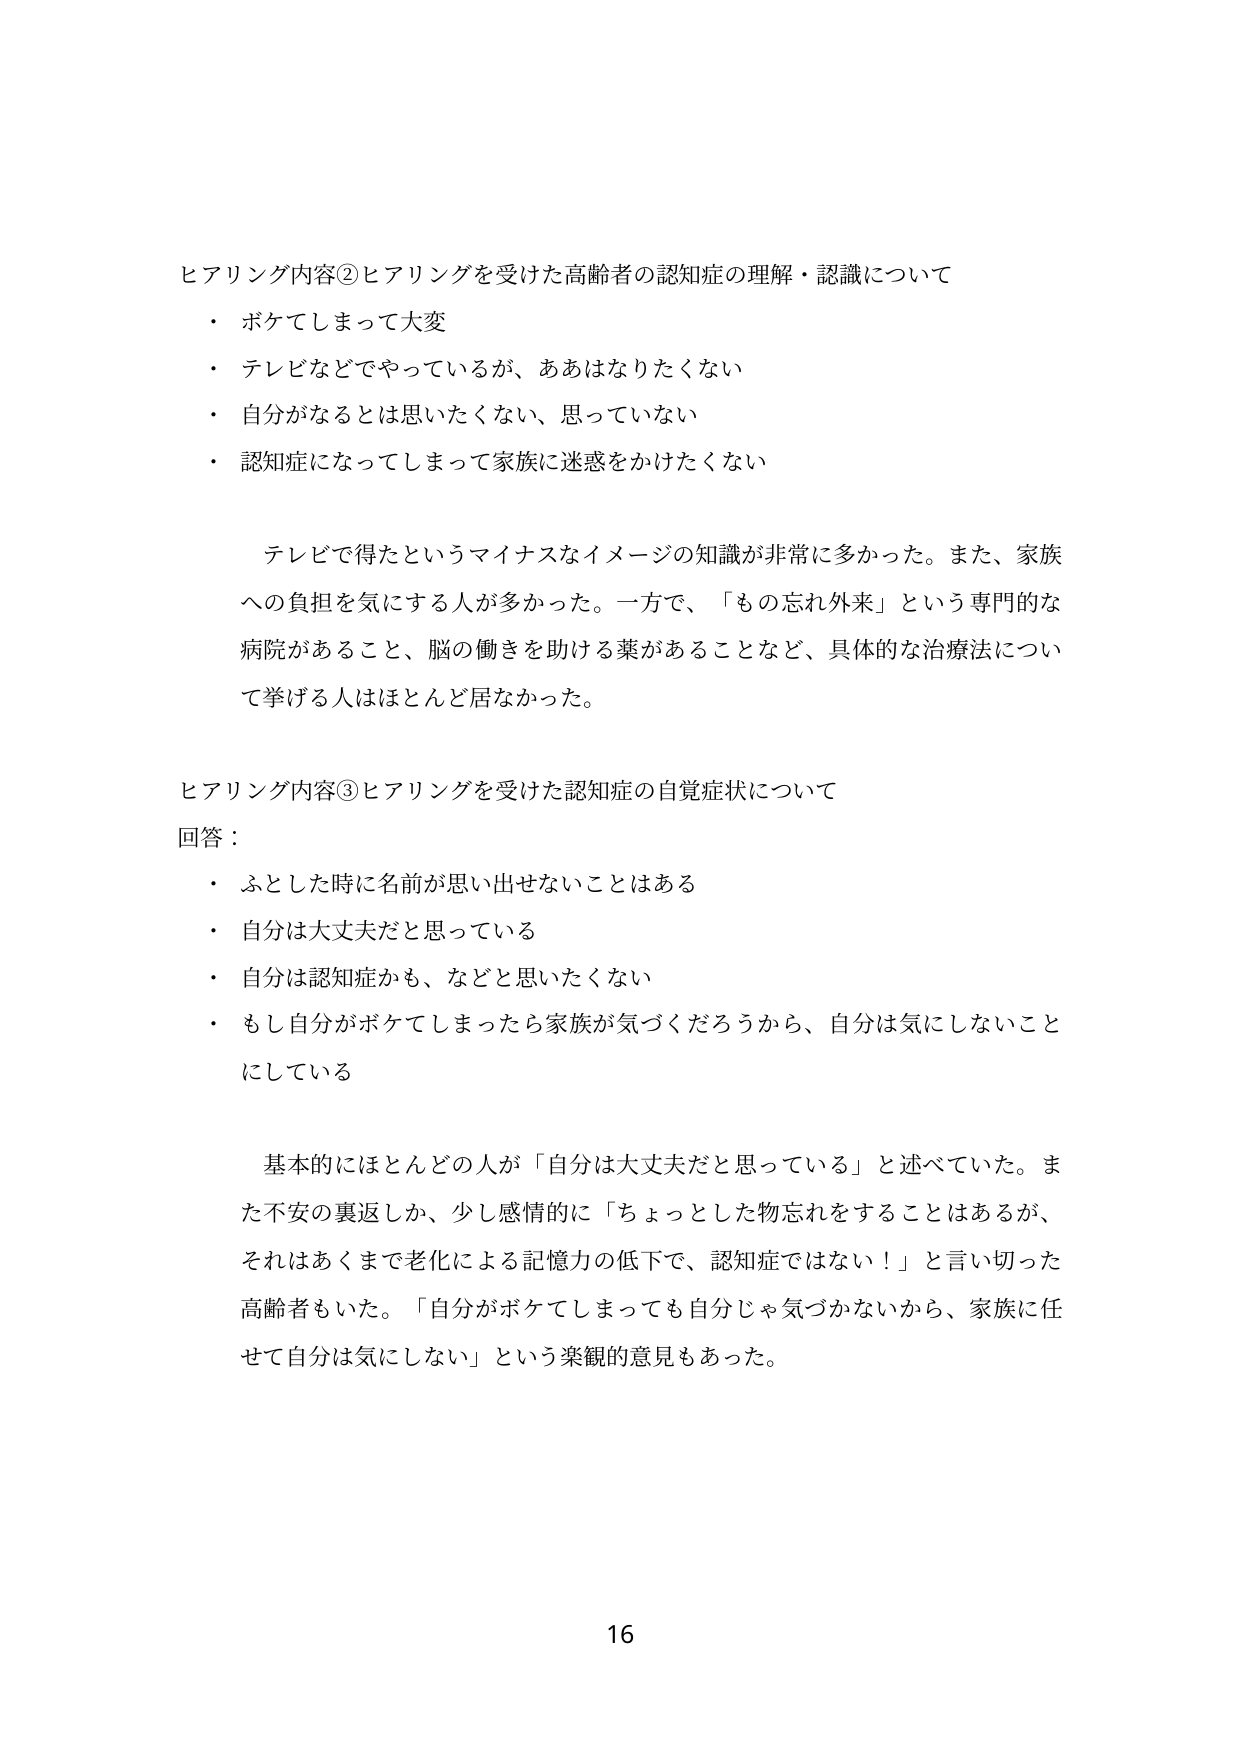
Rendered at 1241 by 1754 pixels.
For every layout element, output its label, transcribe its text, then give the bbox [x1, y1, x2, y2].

text 回答： [177, 816, 1063, 857]
list ボケてしまって大変 [202, 300, 1063, 341]
list 自分は認知症かも、などと思いたくない [202, 955, 1063, 997]
list 自分がなるとは思いたくない、思っていない [202, 393, 1063, 434]
list ふとした時に名前が思い出せないことはある [202, 862, 1063, 904]
text ヒアリング内容③ヒアリングを受けた認知症の自覚症状について [177, 769, 1063, 811]
list 基本的にほとんどの人が「自分は大丈夫だと思っている」と述べていた。また不安の裏返しか、少し感情的に「ちょっとした物忘れをすることはあるが、それはあくまで老化による記憶力の低下で、認知症ではない！」と言い切った高齢者もいた。「自分がボケてしまっても自分じゃ気づかないから、家族に任せて自分は気にしない」という楽観的意見もあった。 [240, 1143, 1063, 1376]
list もし自分がボケてしまったら家族が気づくだろうから、自分は気にしないことにしている [202, 1002, 1063, 1091]
list 自分は大丈夫だと思っている [202, 909, 1063, 950]
list テレビで得たというマイナスなイメージの知識が非常に多かった。また、家族への負担を気にする人が多かった。一方で、「もの忘れ外来」という専門的な病院があること、脳の働きを助ける薬があることなど、具体的な治療法について挙げる人はほとんど居なかった。 [240, 532, 1063, 718]
list 認知症になってしまって家族に迷惑をかけたくない [202, 439, 1063, 481]
list テレビなどでやっているが、ああはなりたくない [202, 346, 1063, 388]
text ヒアリング内容②ヒアリングを受けた高齢者の認知症の理解・認識について [177, 253, 1063, 295]
